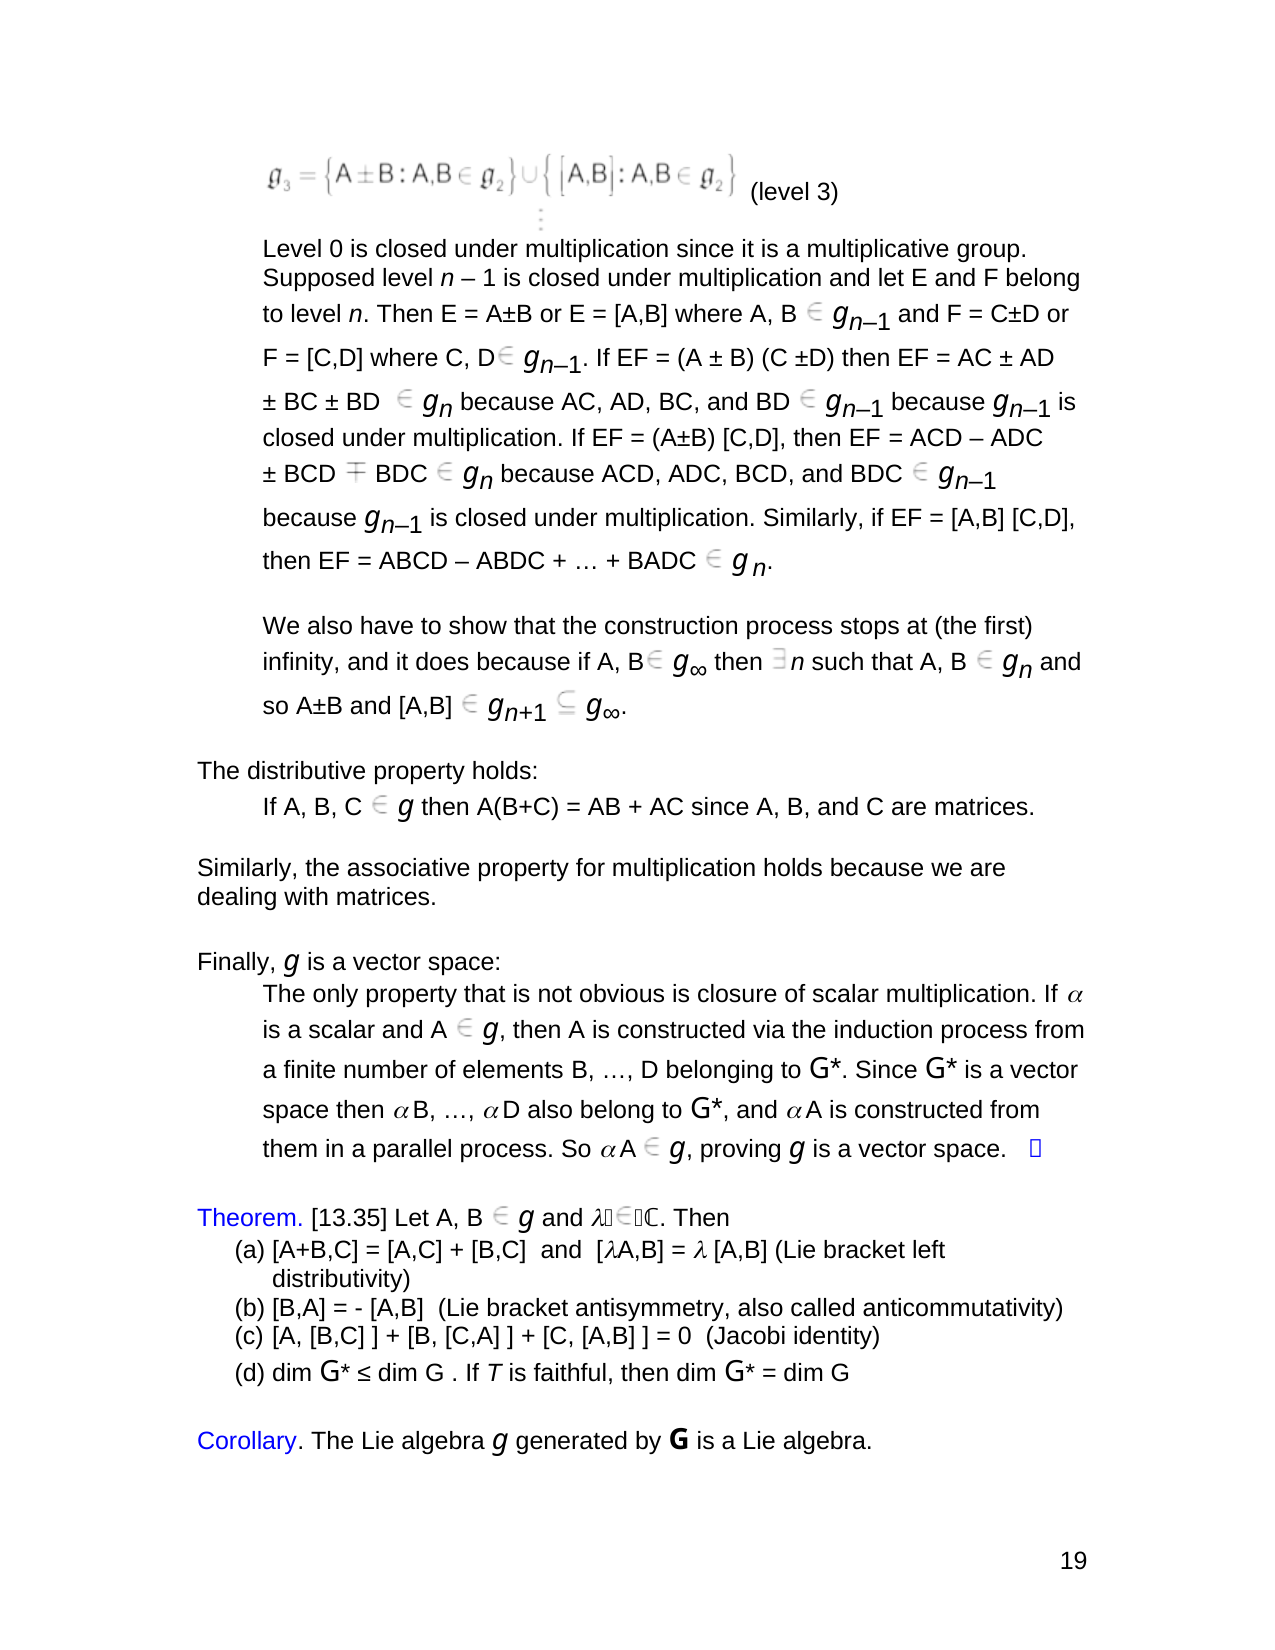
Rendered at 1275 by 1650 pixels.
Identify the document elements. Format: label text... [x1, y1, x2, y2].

list [B,A] = - [A,B] (Lie bracket antisymmetry, also called anticommutativity) [234, 1292, 1087, 1321]
list [A, [B,C] ] + [B, [C,A] ] + [C, [A,B] ] = 0 (Jacobi identity) [234, 1321, 1087, 1350]
text Level 0 is closed under multiplication since it is a multiplicative group. Supposed level n – 1 is closed under multiplication and let E and F belong to level n. Then E = A±B or E = [A,B] where A, B gn–1 and F = C±D or F = [C,D] where C, D gn–1. If EF = (A ± B) (C ±D) then EF = AC ± AD ± BC ± BD gn because AC, AD, BC, and BD gn–1 because gn–1 is closed under multiplication. If EF = (A±B) [C,D], then EF = ACD – ADC ± BCD BDC gn because ACD, ADC, BCD, and BDC gn–1 because gn–1 is closed under multiplication. Similarly, if EF = [A,B] [C,D], then EF = ABCD – ABDC + … + BADC g n. [262, 234, 1087, 582]
text (level 3) [197, 150, 1087, 205]
text If A, B, C g then A(B+C) = AB + AC since A, B, and C are matrices. [197, 784, 1087, 824]
text Similarly, the associative property for multiplication holds because we are dealing with matrices. [197, 853, 1087, 910]
text The only property that is not obvious is closure of scalar multiplication. If  is a scalar and A g, then A is constructed via the induction process from a finite number of elements B, …, D belonging to G*. Since G* is a vector space then  B, …,  D also belong to G*, and  A is constructed from them in a parallel process. So  A g, proving g is a vector space.  [262, 979, 1087, 1166]
list [A+B,C] = [A,C] + [B,C] and [A,B] =  [A,B] (Lie bracket left distributivity) [234, 1235, 1087, 1292]
text Corollary. The Lie algebra g generated by G is a Lie algebra. [197, 1418, 1087, 1458]
text Theorem. [13.35] Let A, B g and ℂ. Then [197, 1195, 1087, 1235]
text We also have to show that the construction process stops at (the first) infinity, and it does because if A, B g∞ then n such that A, B gn and so A±B and [A,B] gn+1 g∞. [262, 611, 1087, 727]
text The distributive property holds: [197, 756, 1087, 784]
list dim G* ≤ dim G . If T is faithful, then dim G* = dim G [234, 1350, 1087, 1390]
text Finally, g is a vector space: [197, 939, 1087, 979]
